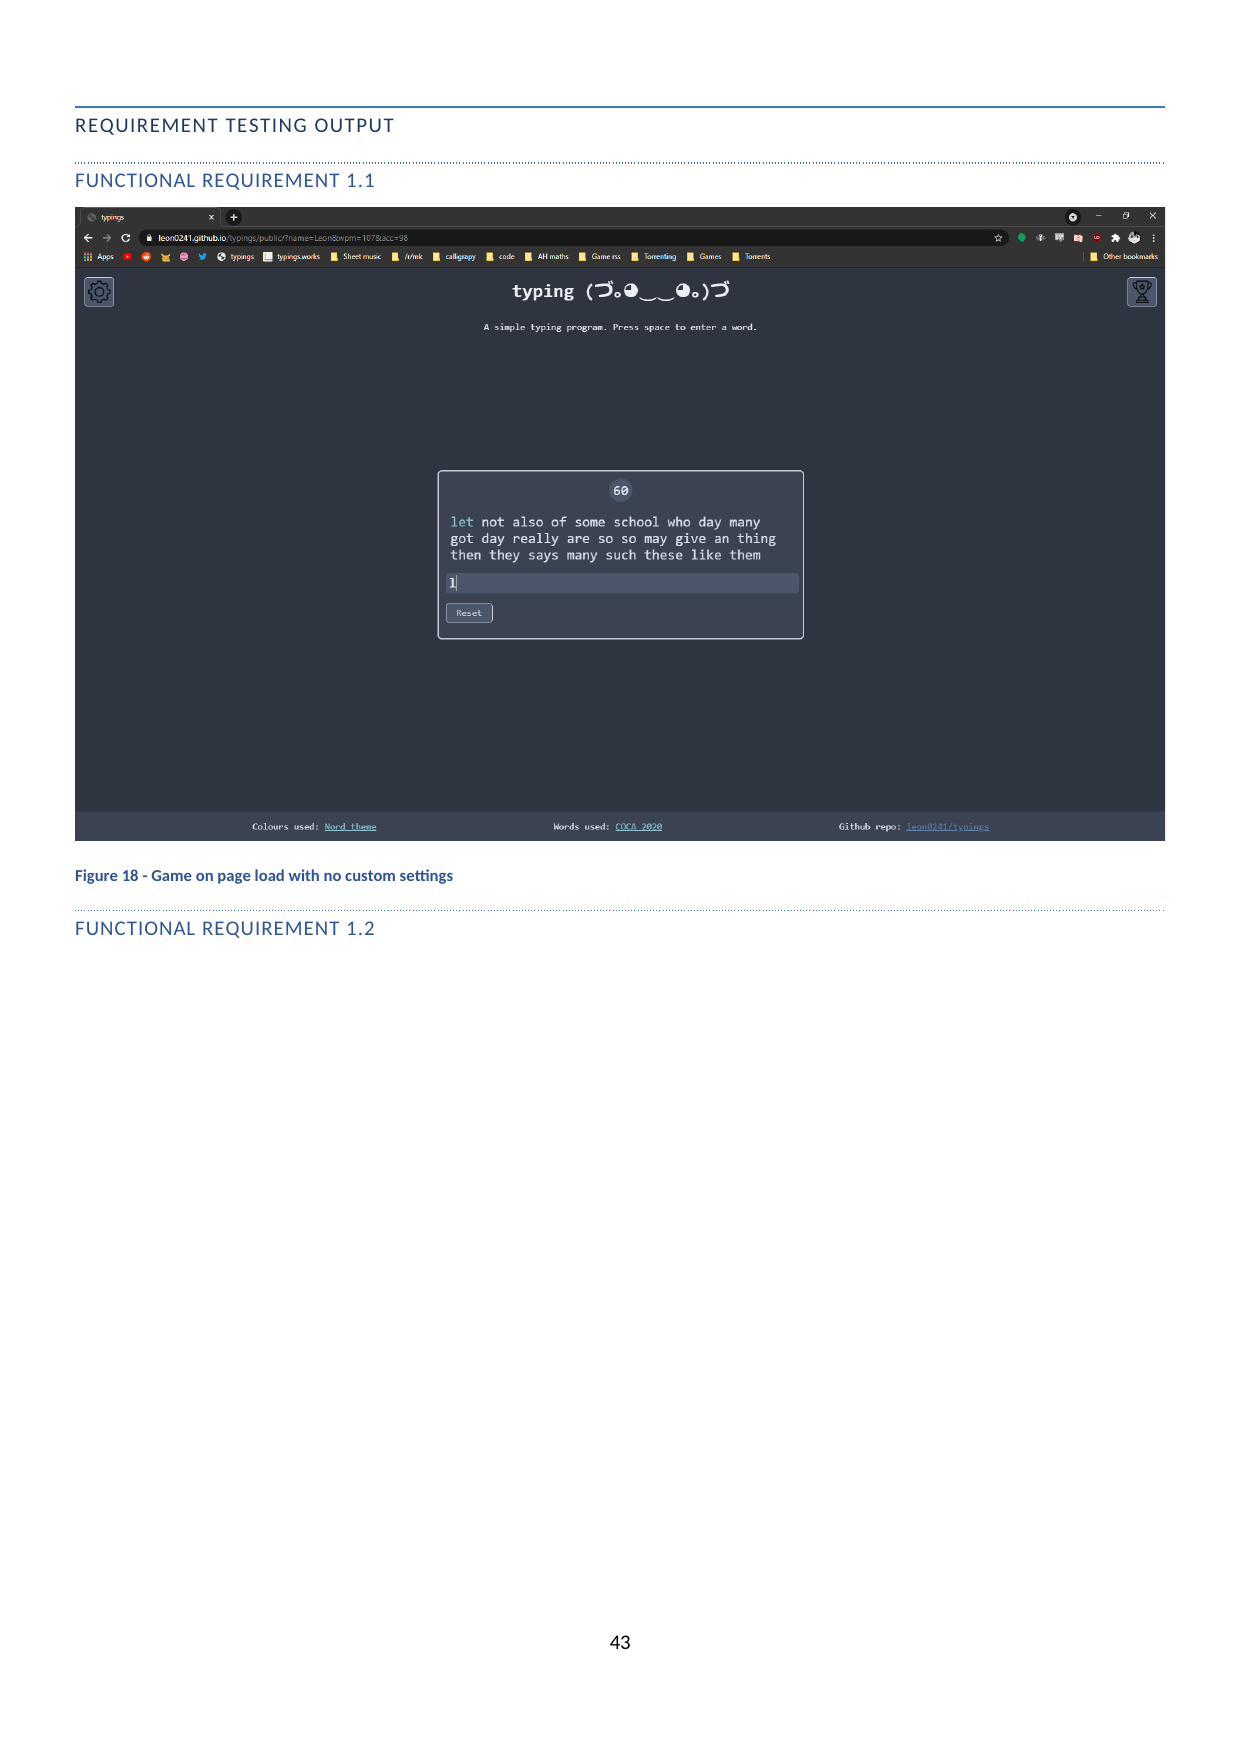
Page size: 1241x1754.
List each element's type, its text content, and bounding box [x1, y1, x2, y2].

subtitle Requirement testing output [75, 108, 1165, 137]
subtitle Functional requirement 1.2 [75, 910, 1165, 941]
subtitle Functional requirement 1.1 [75, 162, 1165, 193]
picture [75, 207, 1166, 841]
text Figure 18 - Game on page load with no custom settings [75, 866, 1165, 886]
